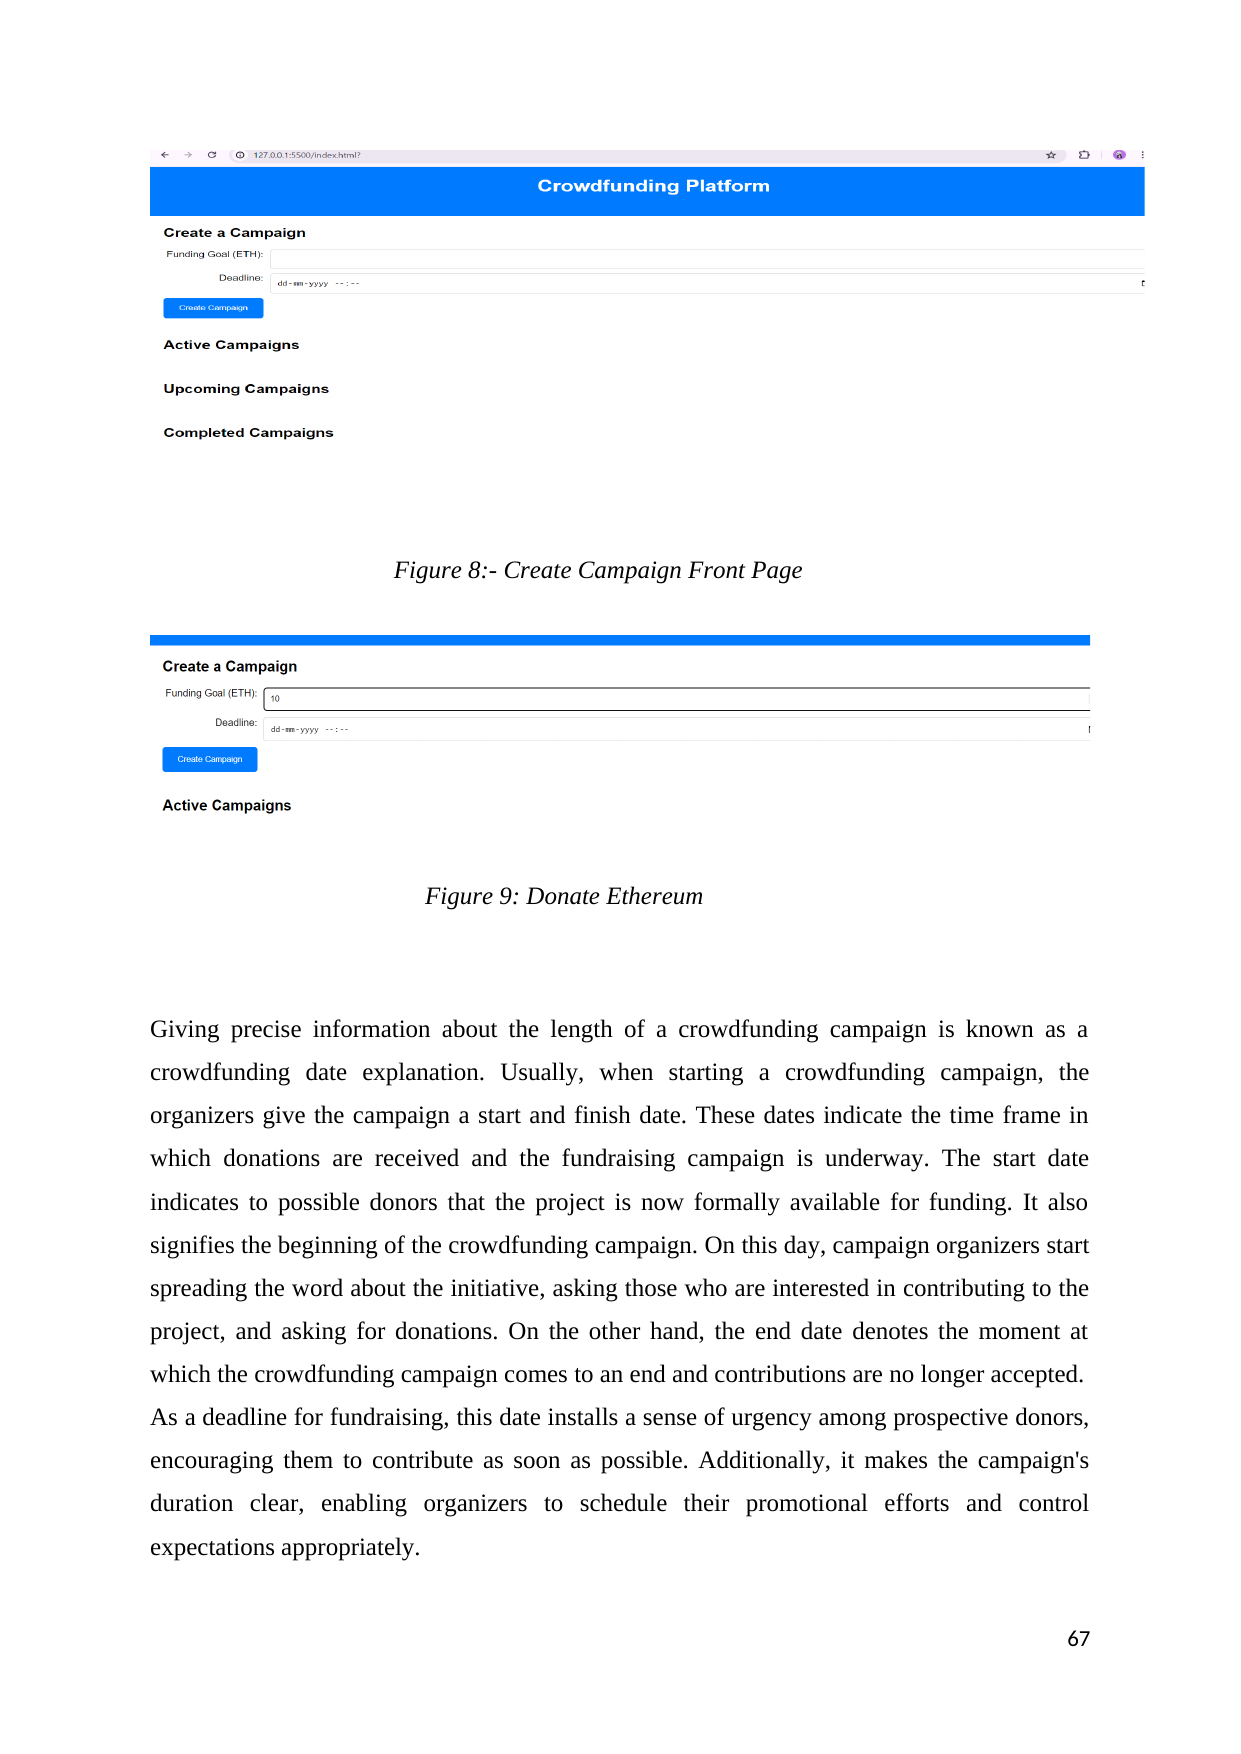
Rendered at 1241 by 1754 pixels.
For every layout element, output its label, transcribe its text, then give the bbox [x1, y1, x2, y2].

picture [150, 635, 1091, 847]
text Figure 9: Donate Ethereum [150, 881, 1090, 910]
text Figure 8:- Create Campaign Front Page [150, 555, 1090, 583]
text Giving precise information about the length of a crowdfunding campaign is known as a crowdfunding date explanation. Usually, when starting a crowdfunding campaign, the organizers give the campaign a start and finish date. These dates indicate the time frame in which donations are received and the fundraising campaign is underway. The start date indicates to possible donors that the project is now formally available for funding. It also signifies the beginning of the crowdfunding campaign. On this day, campaign organizers start spreading the word about the initiative, asking those who are interested in contributing to the project, and asking for donations. On the other hand, the end date denotes the moment at which the crowdfunding campaign comes to an end and contributions are no longer accepted. [150, 1014, 1090, 1388]
text As a deadline for fundraising, this date installs a sense of urgency among prospective donors, encouraging them to contribute as soon as possible. Additionally, it makes the campaign's duration clear, enabling organizers to schedule their promotional efforts and control expectations appropriately. [150, 1402, 1090, 1560]
picture [150, 150, 1145, 520]
